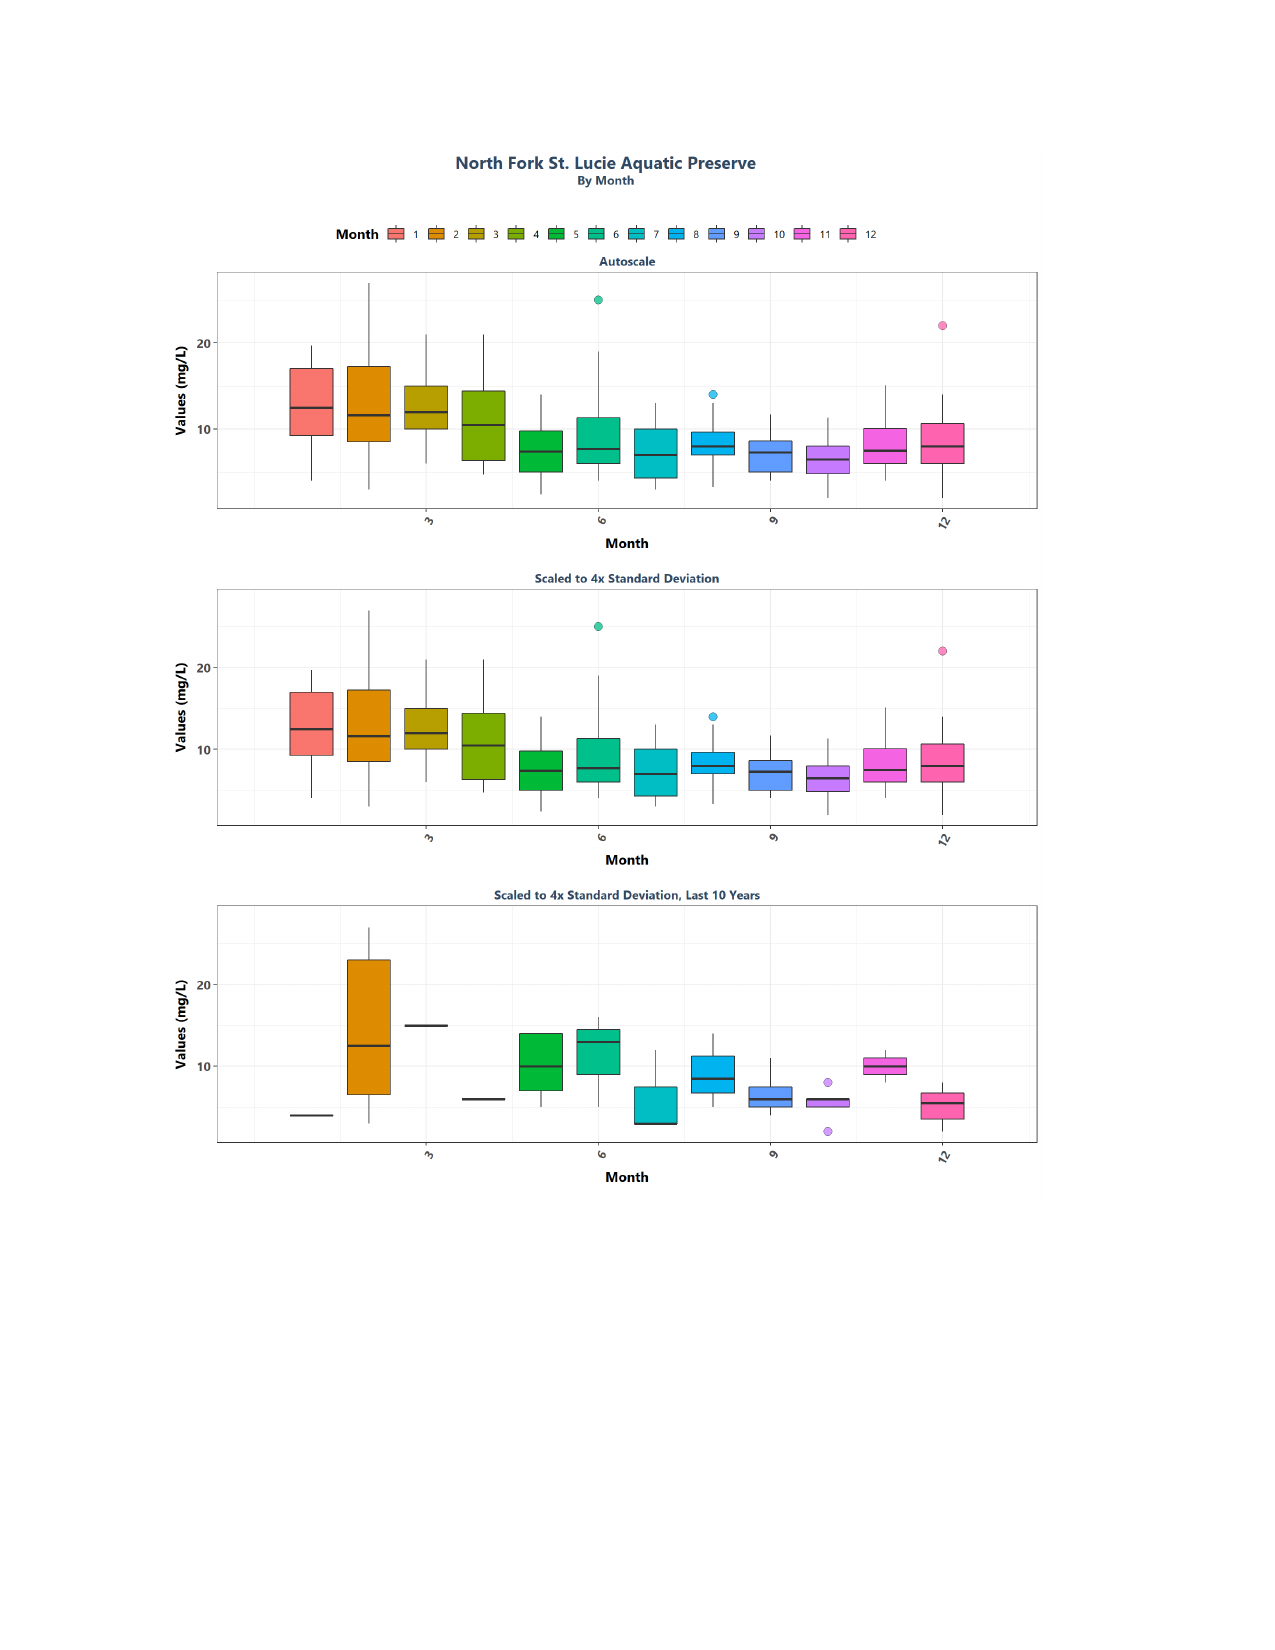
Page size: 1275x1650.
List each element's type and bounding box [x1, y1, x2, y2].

picture [168, 150, 1044, 1200]
